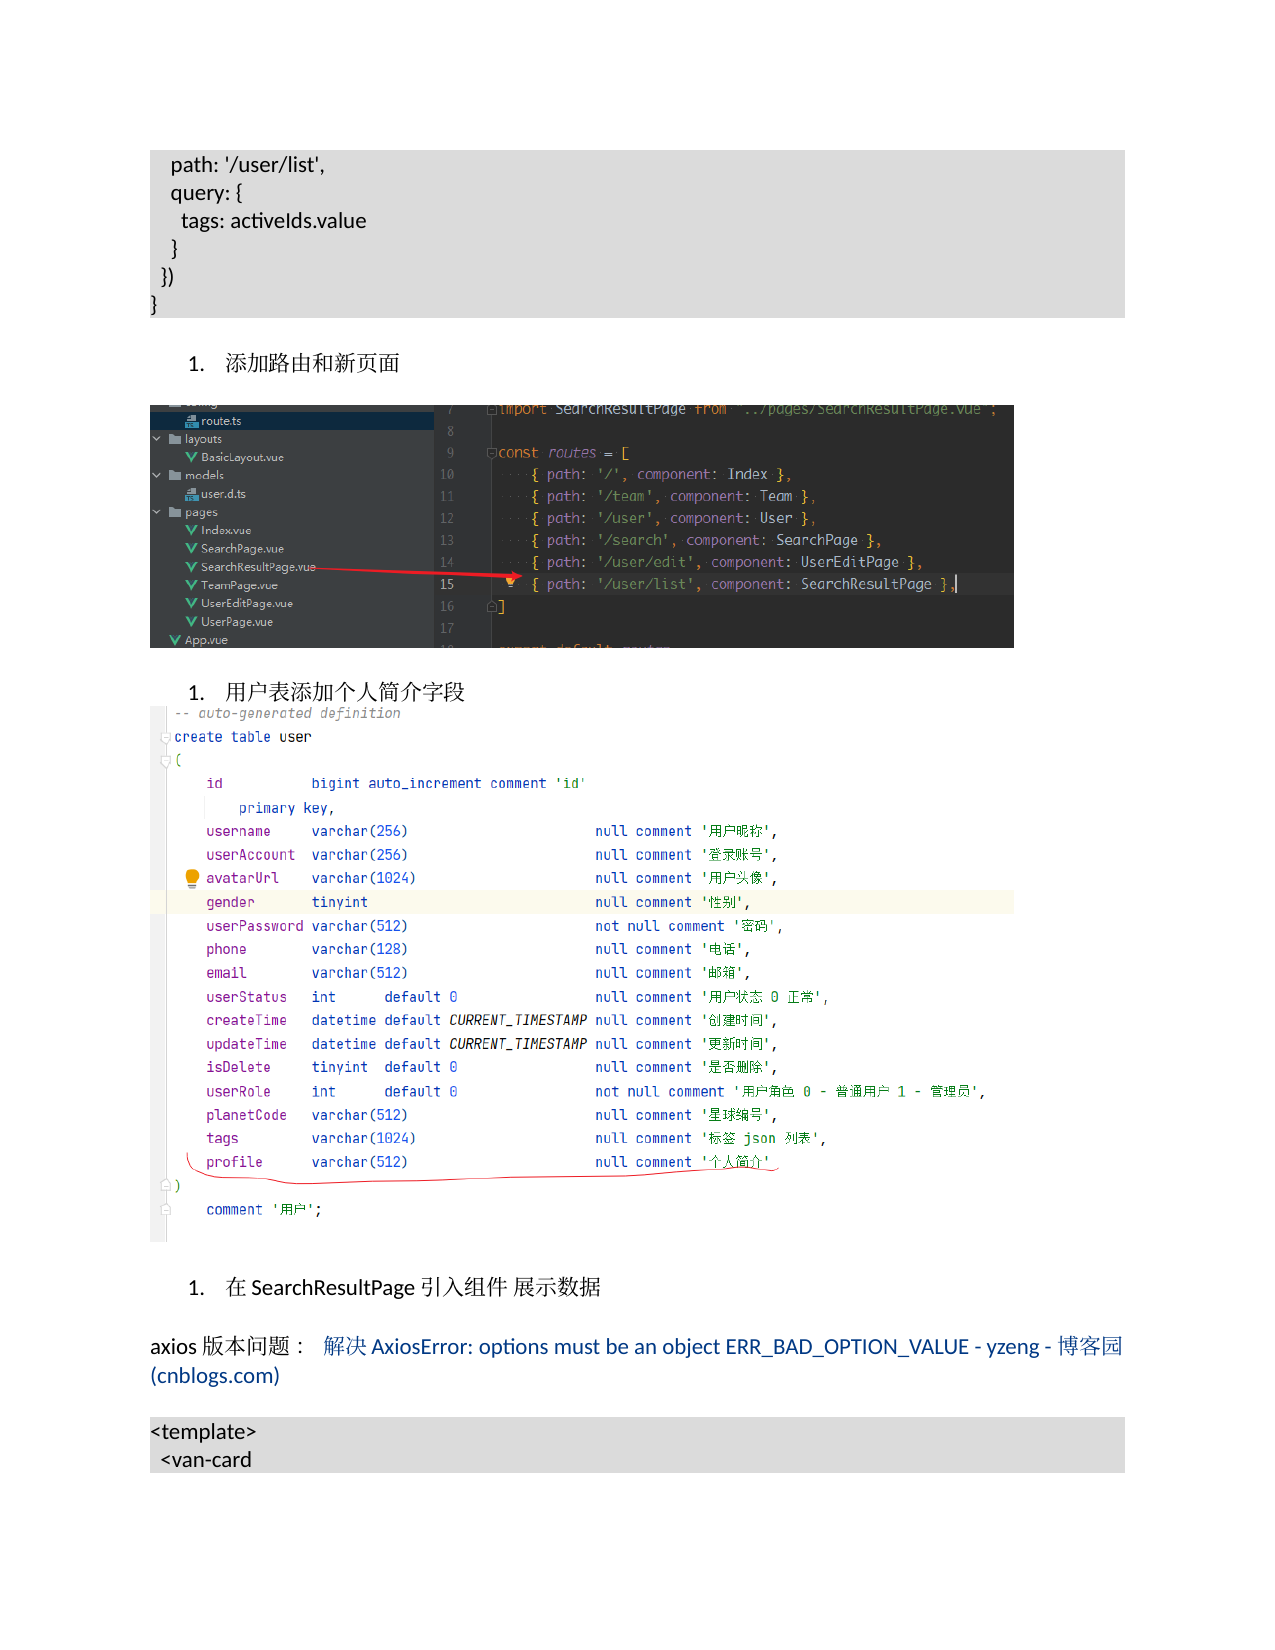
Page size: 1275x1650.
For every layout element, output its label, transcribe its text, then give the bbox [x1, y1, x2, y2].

list 在SearchResultPage 引入组件 展示数据 [187, 1270, 1125, 1301]
text axios 版本问题 ： 解决AxiosError: options must be an object ERR_BAD_OPTION_VALUE - yzeng - 博客园 (cnblogs.com) [150, 1329, 1125, 1389]
text } [150, 234, 1125, 262]
text <van-card [150, 1445, 1125, 1473]
text path: '/user/list', [150, 150, 1125, 178]
picture [150, 405, 1014, 648]
list 用户表添加个人简介字段 [187, 675, 1125, 707]
text <template> [150, 1417, 1125, 1445]
text query: { [150, 178, 1125, 206]
text }) [150, 262, 1125, 290]
text tags: activeIds.value [150, 206, 1125, 234]
picture [150, 706, 1014, 1242]
text } [150, 290, 1125, 318]
list 添加路由和新页面 [187, 346, 1125, 378]
